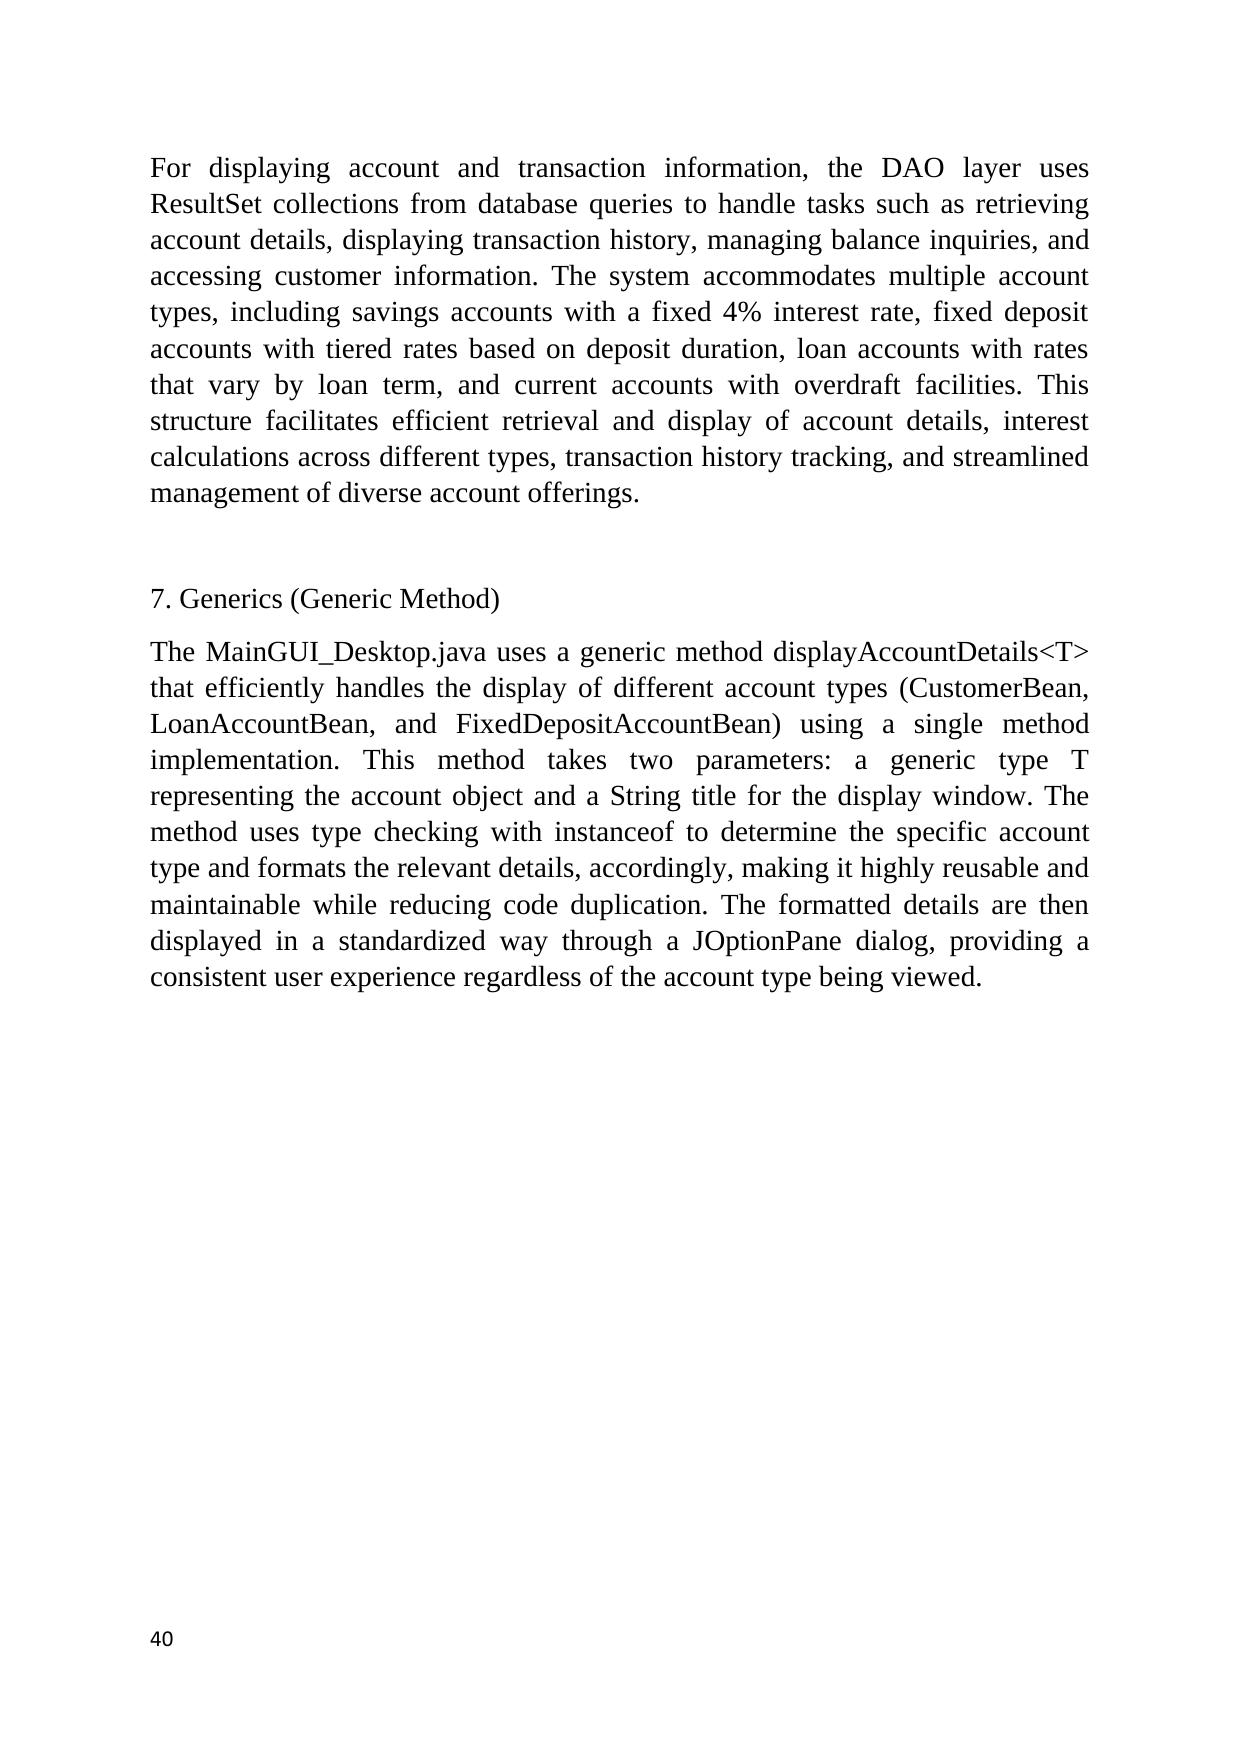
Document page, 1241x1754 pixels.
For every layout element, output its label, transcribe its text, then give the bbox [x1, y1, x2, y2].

text For displaying account and transaction information, the DAO layer uses ResultSet collections from database queries to handle tasks such as retrieving account details, displaying transaction history, managing balance inquiries, and accessing customer information. The system accommodates multiple account types, including savings accounts with a fixed 4% interest rate, fixed deposit accounts with tiered rates based on deposit duration, loan accounts with rates that vary by loan term, and current accounts with overdraft facilities. This structure facilitates efficient retrieval and display of account details, interest calculations across different types, transaction history tracking, and streamlined management of diverse account offerings. [150, 150, 1090, 509]
text The MainGUI_Desktop.java uses a generic method displayAccountDetails<T> that efficiently handles the display of different account types (CustomerBean, LoanAccountBean, and FixedDepositAccountBean) using a single method implementation. This method takes two parameters: a generic type T representing the account object and a String title for the display window. The method uses type checking with instanceof to determine the specific account type and formats the relevant details, accordingly, making it highly reusable and maintainable while reducing code duplication. The formatted details are then displayed in a standardized way through a JOptionPane dialog, providing a consistent user experience regardless of the account type being viewed. [150, 634, 1090, 993]
text 7. Generics (Generic Method) [150, 581, 1090, 614]
